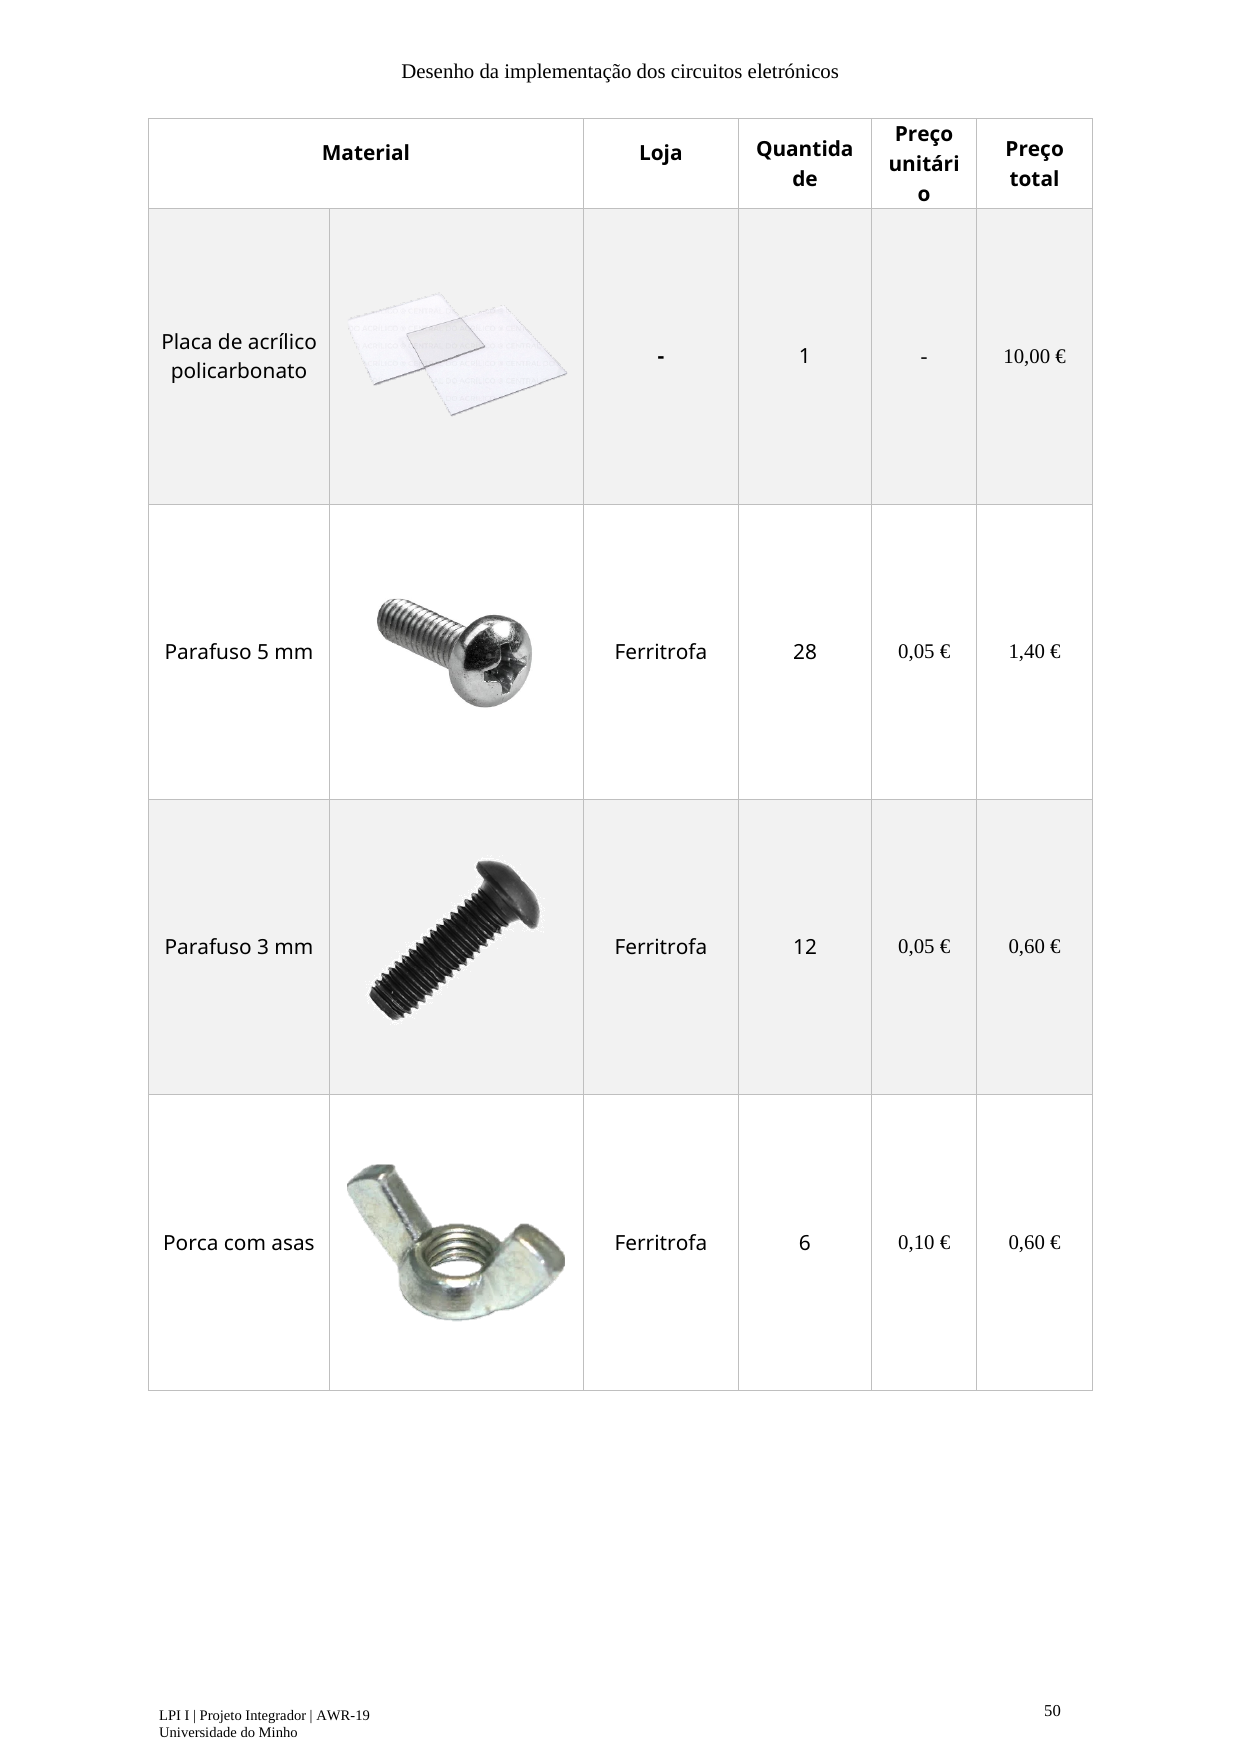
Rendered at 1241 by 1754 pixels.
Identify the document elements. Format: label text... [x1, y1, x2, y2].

table_cell 10,00 € [977, 209, 1092, 504]
table_cell Placa de acrílico policarbonato [149, 209, 329, 504]
table_cell 0,10 € [872, 1095, 976, 1389]
table_cell 1 [739, 209, 871, 504]
table_cell - [584, 209, 738, 504]
table_cell 0,05 € [872, 800, 976, 1094]
table_cell 1,40 € [977, 505, 1092, 799]
table_cell [330, 800, 583, 1094]
picture [342, 537, 570, 765]
table_header Quantidade [739, 119, 871, 208]
table_cell 28 [739, 505, 871, 799]
table_cell Ferritrofa [584, 800, 738, 1094]
table_cell Porca com asas [149, 1095, 329, 1389]
table_cell 12 [739, 800, 871, 1094]
table_cell 0,60 € [977, 1095, 1092, 1389]
table_cell Parafuso 5 mm [149, 505, 329, 799]
table_cell [330, 505, 583, 799]
table_cell Ferritrofa [584, 505, 738, 799]
picture [344, 1130, 568, 1354]
table_header Preço unitário [872, 119, 976, 208]
table_header Material [149, 119, 583, 208]
table_cell Ferritrofa [584, 1095, 738, 1389]
table_cell - [872, 209, 976, 504]
picture [349, 839, 564, 1054]
table_cell [330, 1095, 583, 1389]
picture [341, 251, 572, 461]
table_cell [330, 209, 583, 504]
table_cell 0,60 € [977, 800, 1092, 1094]
table_header Loja [584, 119, 738, 208]
table_cell 6 [739, 1095, 871, 1389]
table_header Preço total [977, 119, 1092, 208]
table_cell 0,05 € [872, 505, 976, 799]
table_cell Parafuso 3 mm [149, 800, 329, 1094]
